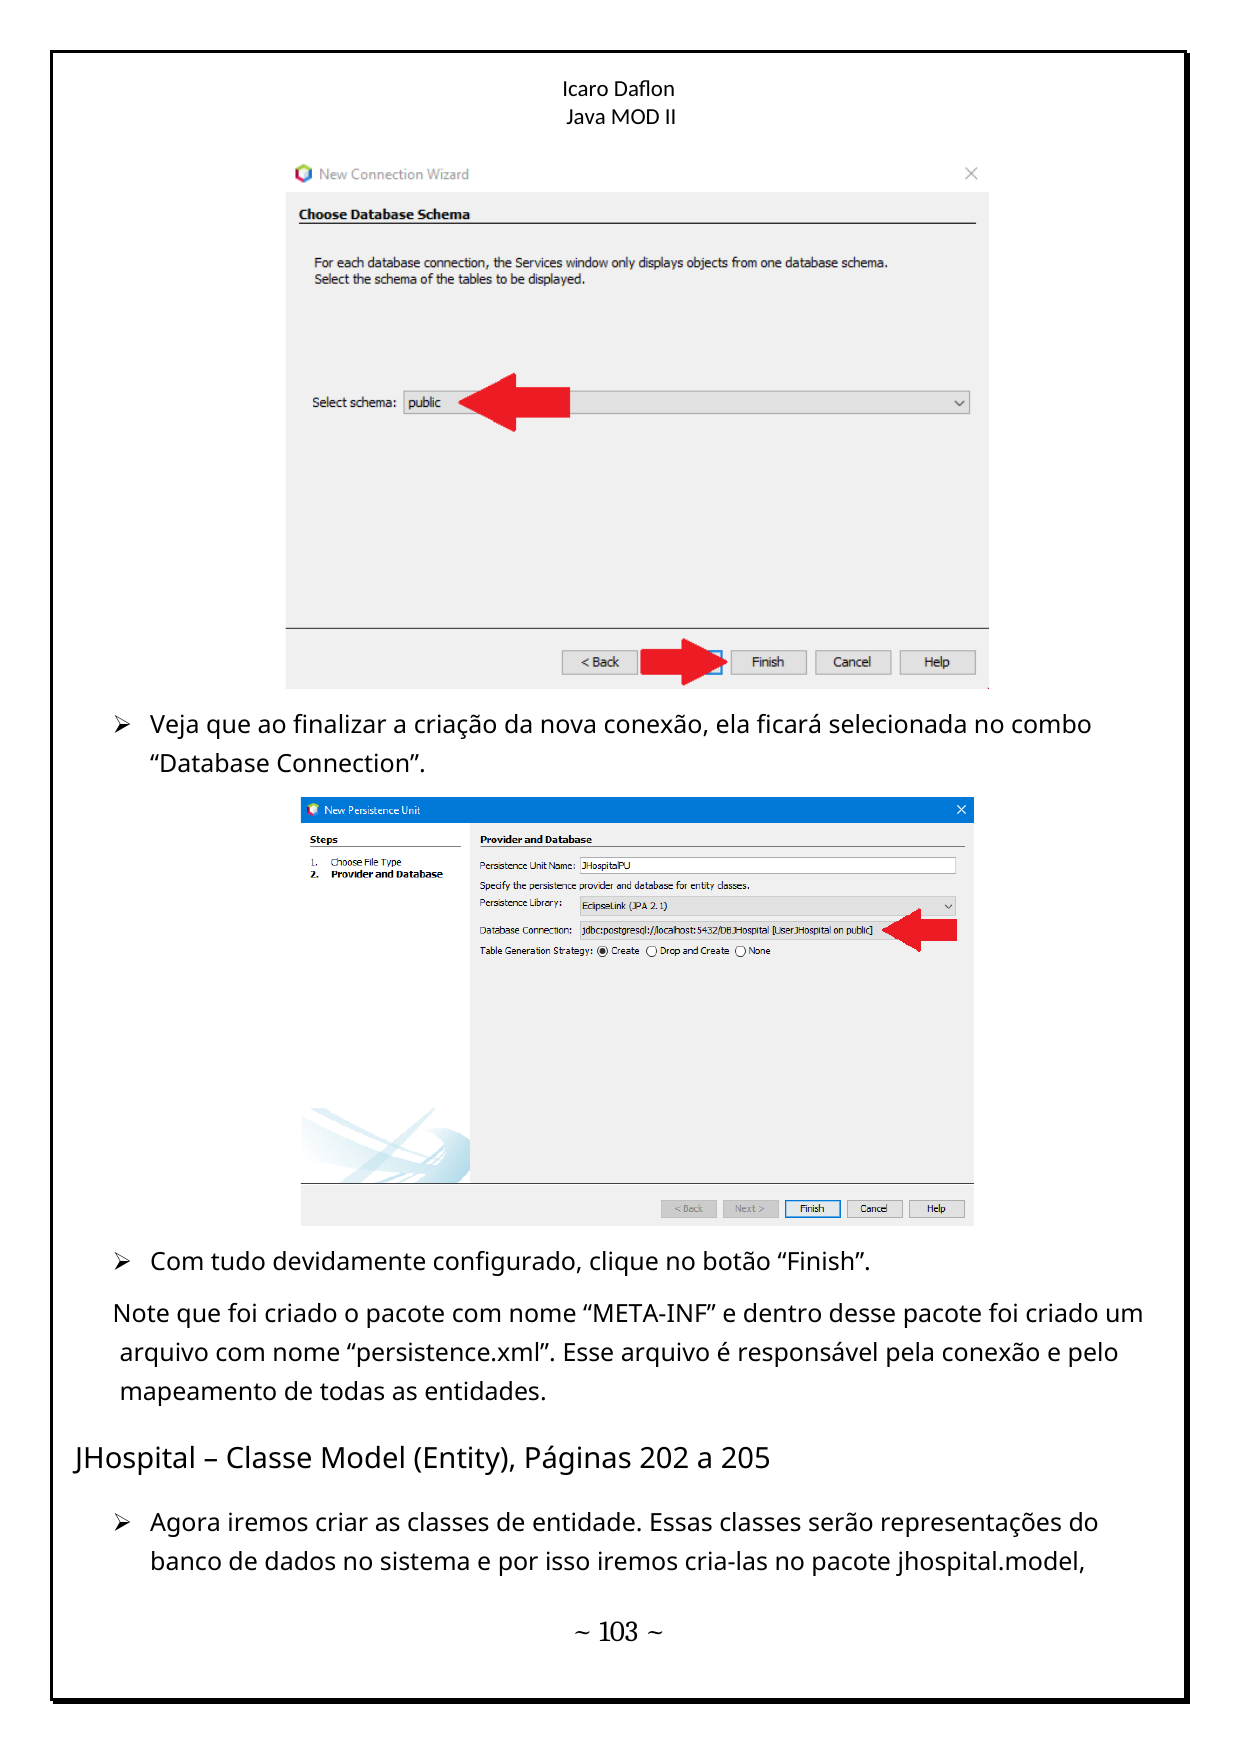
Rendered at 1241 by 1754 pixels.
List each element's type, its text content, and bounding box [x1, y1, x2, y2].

text JHospital – Classe Model (Entity), Páginas 202 a 205 [75, 1438, 1162, 1477]
picture [285, 157, 989, 689]
text Com tudo devidamente configurado, clique no botão “Finish”. [112, 1243, 1162, 1278]
picture [300, 797, 974, 1226]
text Veja que ao finalizar a criação da nova conexão, ela ficará selecionada no combo “Database Connection”. [112, 706, 1162, 779]
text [112, 1504, 1162, 1577]
list Note que foi criado o pacote com nome “META-INF” e dentro desse pacote foi criado um arquivo com nome “persistence.xml”. Esse arquivo é responsável pela conexão e pelo mapeamento de todas as entidades. [112, 1295, 1162, 1408]
